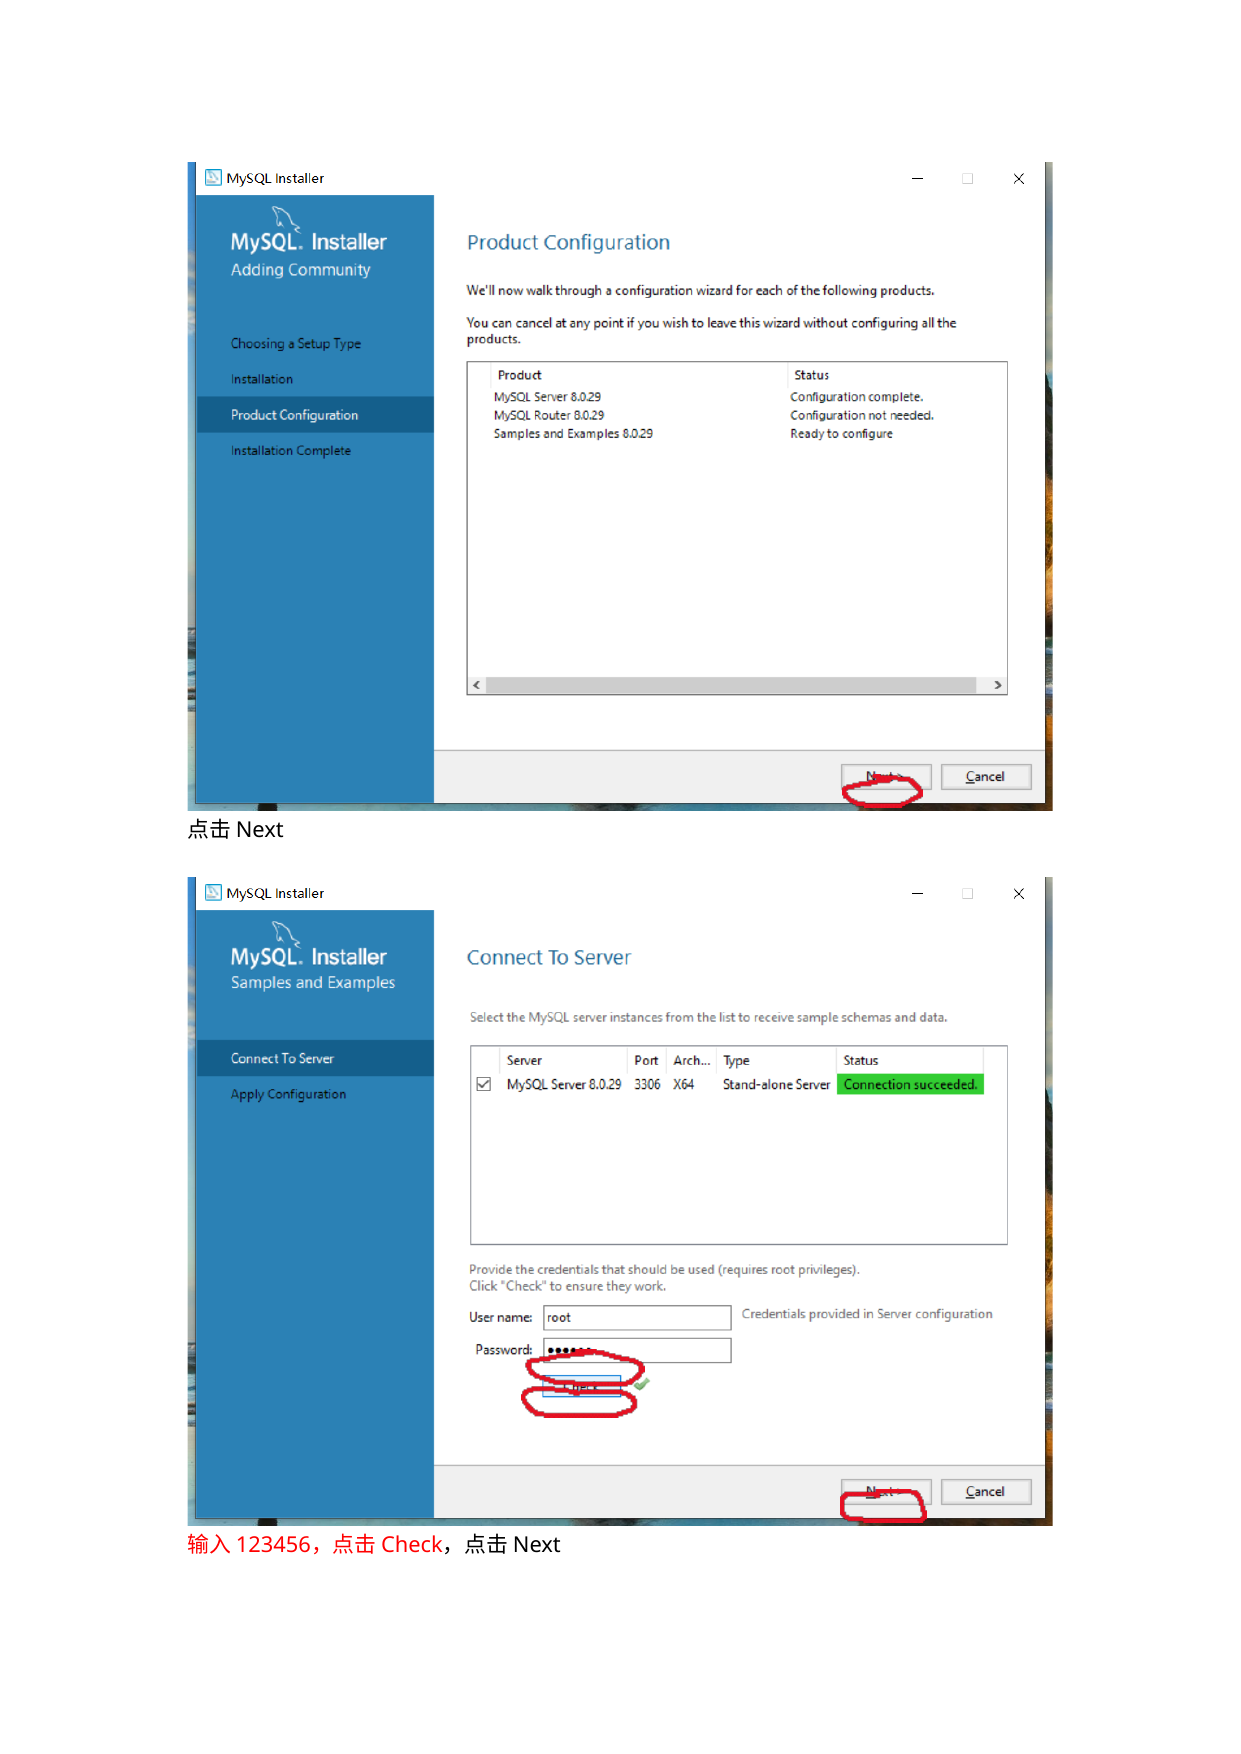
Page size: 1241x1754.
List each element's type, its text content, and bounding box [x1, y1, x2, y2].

text 输入123456，点击Check，点击Next [187, 1527, 1053, 1559]
picture [187, 162, 1053, 811]
text 点击Next [187, 812, 1053, 844]
picture [187, 877, 1053, 1526]
